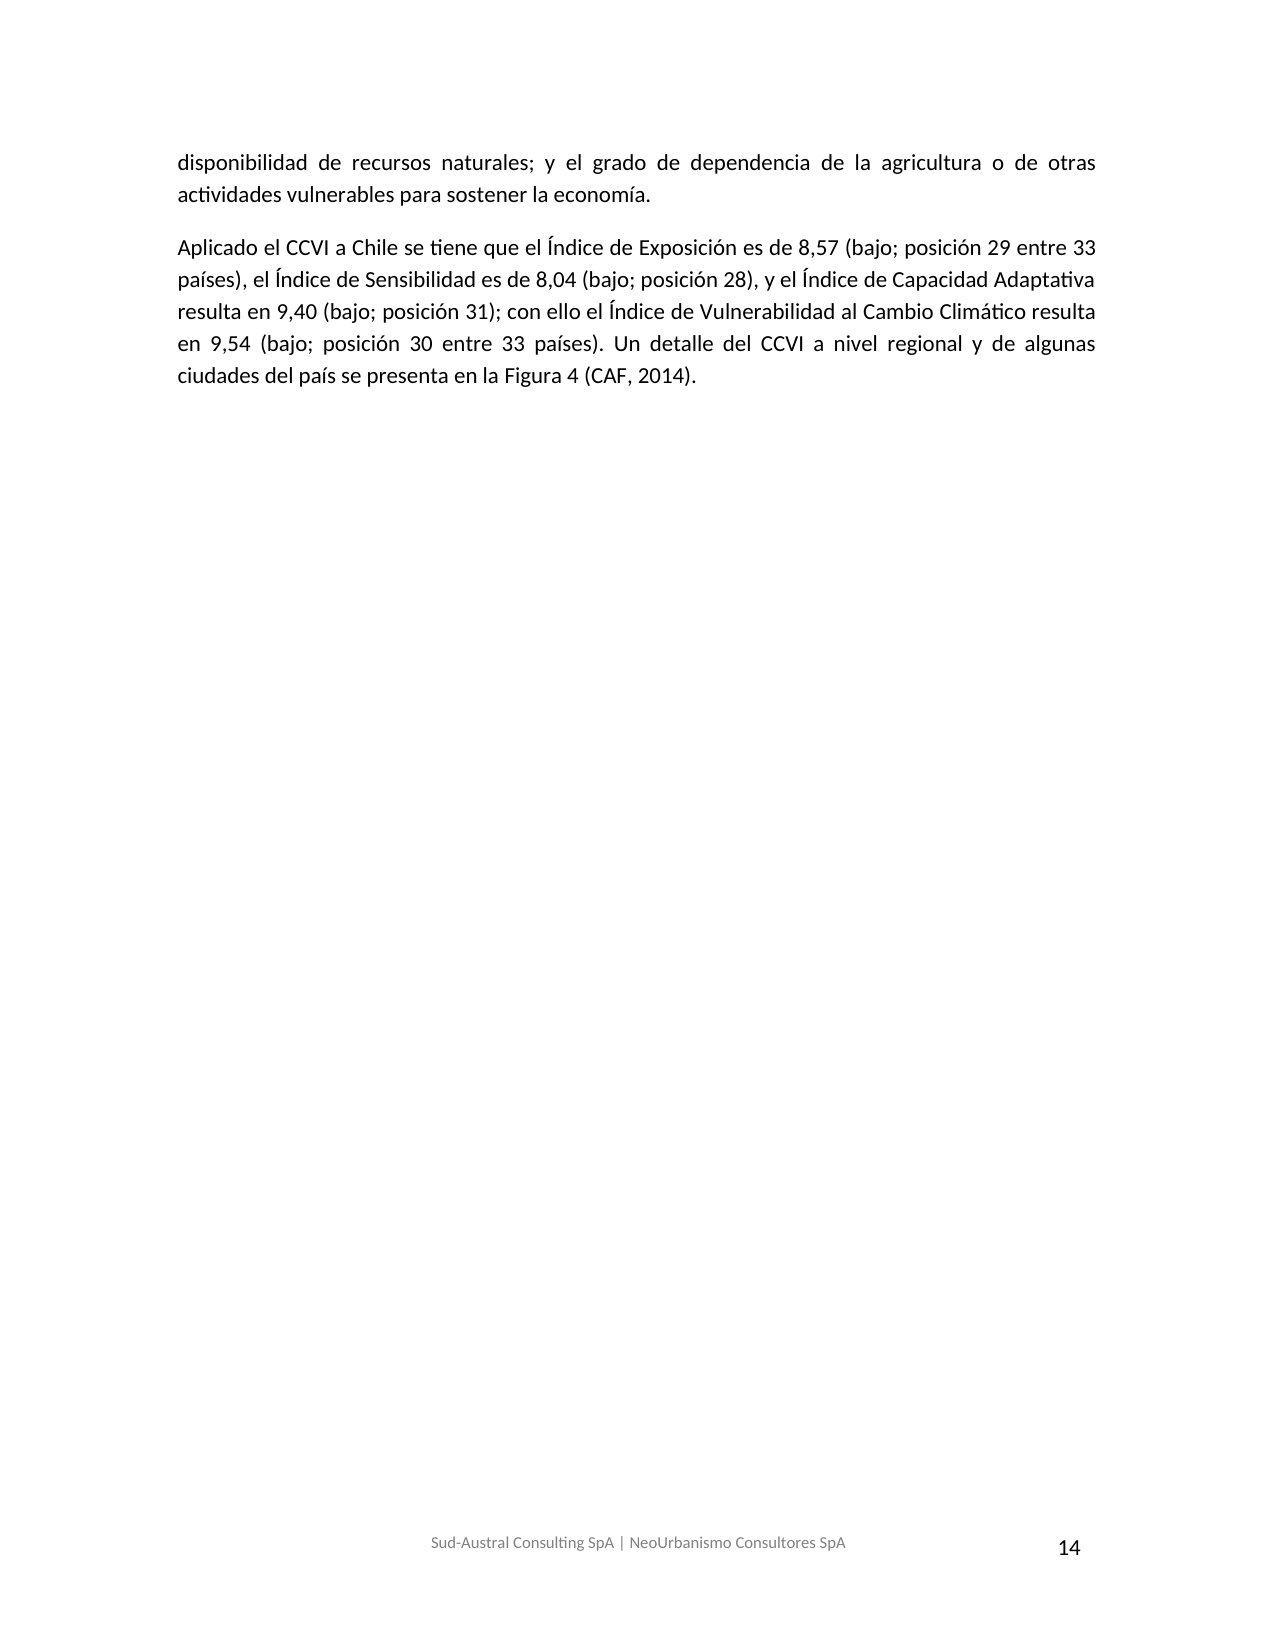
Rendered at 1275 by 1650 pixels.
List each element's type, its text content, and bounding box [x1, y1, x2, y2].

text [177, 148, 1098, 208]
text Aplicado el CCVI a Chile se tiene que el Índice de Exposición es de 8,57 (bajo; posición 29 entre 33 países), el Índice de Sensibilidad es de 8,04 (bajo; posición 28), y el Índice de Capacidad Adaptativa resulta en 9,40 (bajo; posición 31); con ello el Índice de Vulnerabilidad al Cambio Climático resulta en 9,54 (bajo; posición 30 entre 33 países). Un detalle del CCVI a nivel regional y de algunas ciudades del país se presenta en la Figura 4 (CAF, 2014). [177, 233, 1098, 389]
